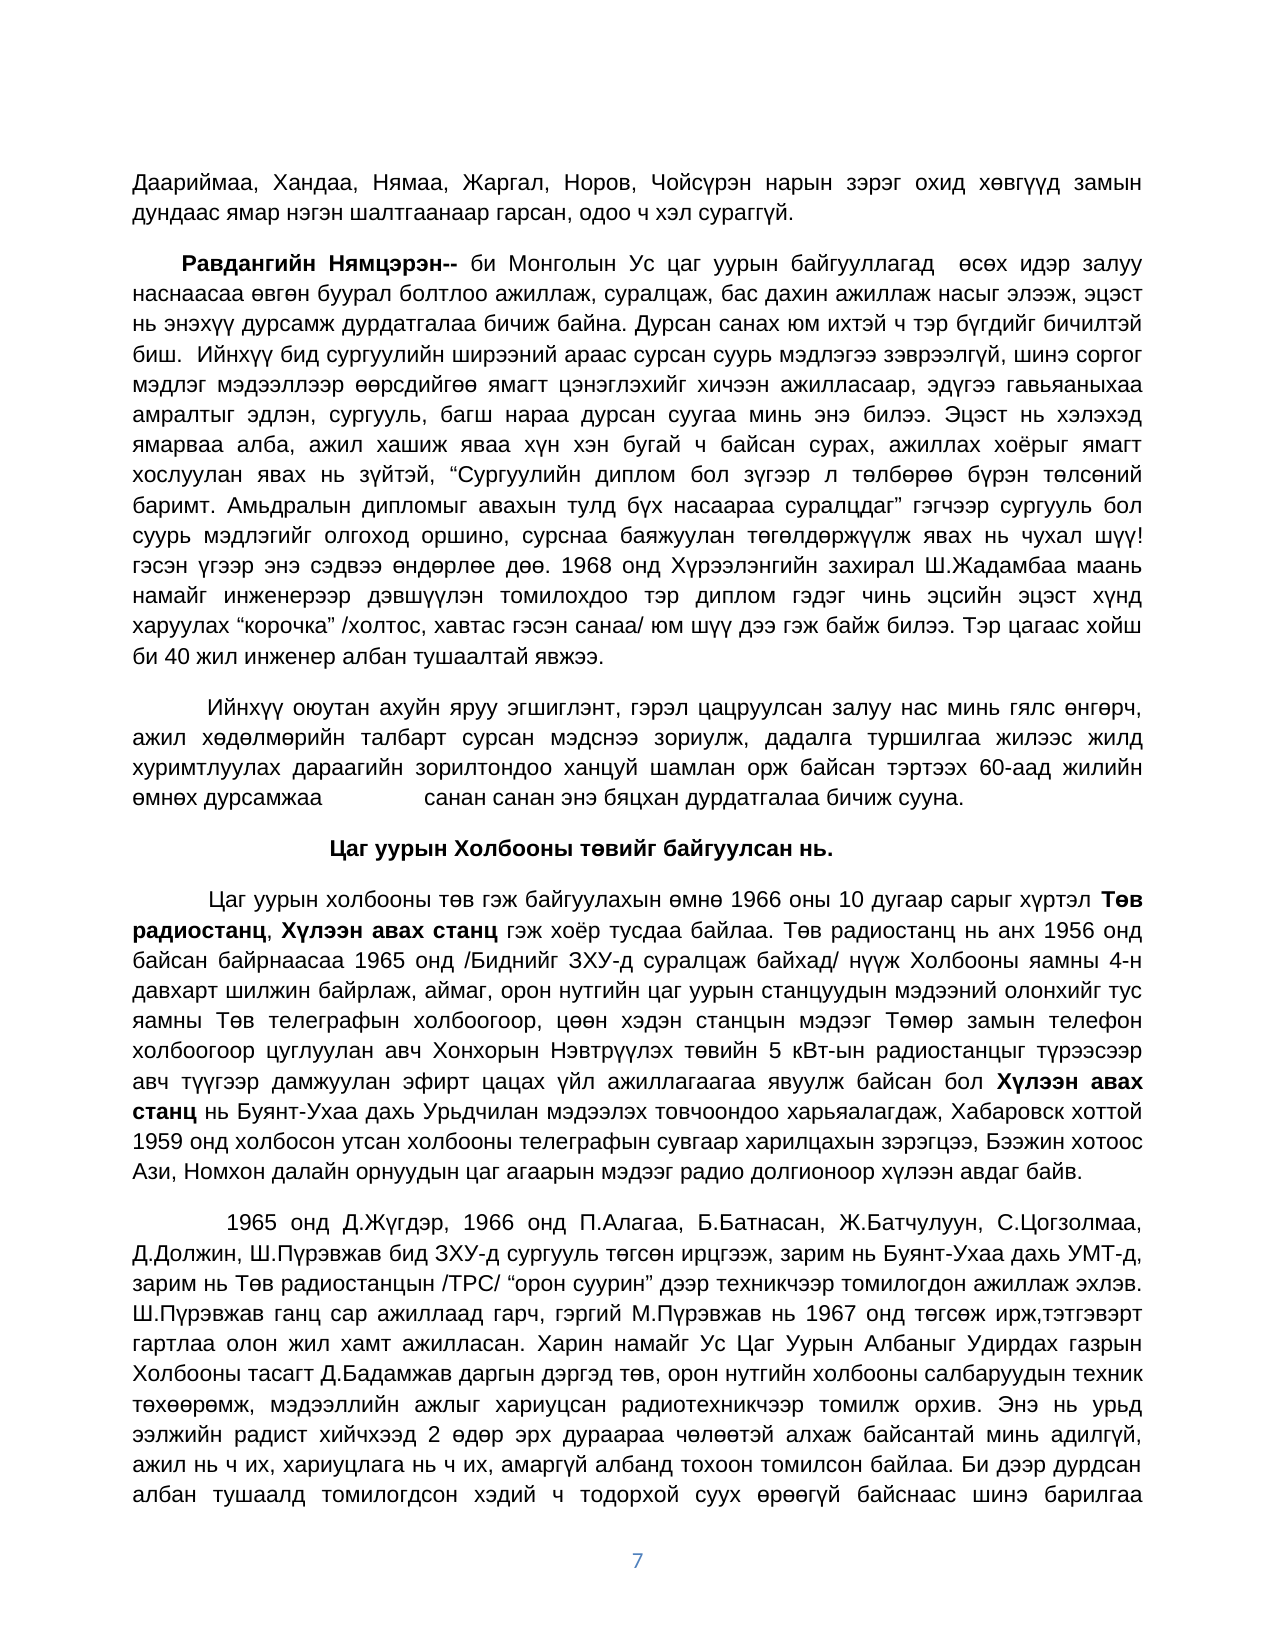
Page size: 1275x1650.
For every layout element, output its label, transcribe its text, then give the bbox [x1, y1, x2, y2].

text Равдангийн Нямцэрэн-- би Монголын Ус цаг уурын байгууллагад өсөх идэр залуу наснаасаа өвгөн буурал болтлоо ажиллаж, суралцаж, бас дахин ажиллаж насыг элээж, эцэст нь энэхүү дурсамж дурдатгалаа бичиж байна. Дурсан санах юм ихтэй ч тэр бүгдийг бичилтэй биш. Ийнхүү бид сургуулийн ширээний араас сурсан суурь мэдлэгээ зэврээлгүй, шинэ соргог мэдлэг мэдээллээр өөрсдийгөө ямагт цэнэглэхийг хичээн ажилласаар, эдүгээ гавьяаныхаа амралтыг эдлэн, сургууль, багш нараа дурсан суугаа минь энэ билээ. Эцэст нь хэлэхэд ямарваа алба, ажил хашиж яваа хүн хэн бугай ч байсан сурах, ажиллах хоёрыг ямагт хослуулан явах нь зүйтэй, “Сургуулийн диплом бол зүгээр л төлбөрөө бүрэн төлсөний баримт. Амьдралын дипломыг авахын тулд бүх насаараа суралцдаг” гэгчээр сургууль бол суурь мэдлэгийг олгоход оршино, сурснаа баяжуулан төгөлдөржүүлж явах нь чухал шүү! гэсэн үгээр энэ сэдвээ өндөрлөе дөө. 1968 онд Хүрээлэнгийн захирал Ш.Жадамбаа маань намайг инженерээр дэвшүүлэн томилохдоо тэр диплом гэдэг чинь эцсийн эцэст хүнд харуулах “корочка” /холтос, хавтас гэсэн санаа/ юм шүү дээ гэж байж билээ. Тэр цагаас хойш би 40 жил инженер албан тушаалтай явжээ. [132, 250, 1143, 669]
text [132, 1209, 1143, 1508]
text Цаг уурын Холбооны төвийг байгуулсан нь. [132, 835, 1143, 862]
text Ийнхүү оюутан ахуйн яруу эгшиглэнт, гэрэл цацруулсан залуу нас минь гялс өнгөрч, ажил хөдөлмөрийн талбарт сурсан мэдснээ зориулж, дадалга туршилгаа жилээс жилд хуримтлуулах дараагийн зорилтондоо ханцуй шамлан орж байсан тэртээх 60-аад жилийн өмнөх дурсамжаа санан санан энэ бяцхан дурдатгалаа бичиж сууна. [132, 694, 1143, 811]
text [132, 169, 1143, 225]
text Цаг уурын холбооны төв гэж байгуулахын өмнө 1966 оны 10 дугаар сарыг хүртэл Төв радиостанц, Хүлээн авах станц гэж хоёр тусдаа байлаа. Төв радиостанц нь анх 1956 онд байсан байрнаасаа 1965 онд /Биднийг ЗХУ-д суралцаж байхад/ нүүж Холбооны яамны 4-н давхарт шилжин байрлаж, аймаг, орон нутгийн цаг уурын станцуудын мэдээний олонхийг тус яамны Төв телеграфын холбоогоор, цөөн хэдэн станцын мэдээг Төмөр замын телефон холбоогоор цуглуулан авч Хонхорын Нэвтрүүлэх төвийн 5 кВт-ын радиостанцыг түрээсээр авч түүгээр дамжуулан эфирт цацах үйл ажиллагаагаа явуулж байсан бол Хүлээн авах станц нь Буянт-Ухаа дахь Урьдчилан мэдээлэх товчоондоо харьяалагдаж, Хабаровск хоттой 1959 онд холбосон утсан холбооны телеграфын сувгаар харилцахын зэрэгцээ, Бээжин хотоос Ази, Номхон далайн орнуудын цаг агаарын мэдээг радио долгионоор хүлээн авдаг байв. [132, 886, 1143, 1185]
